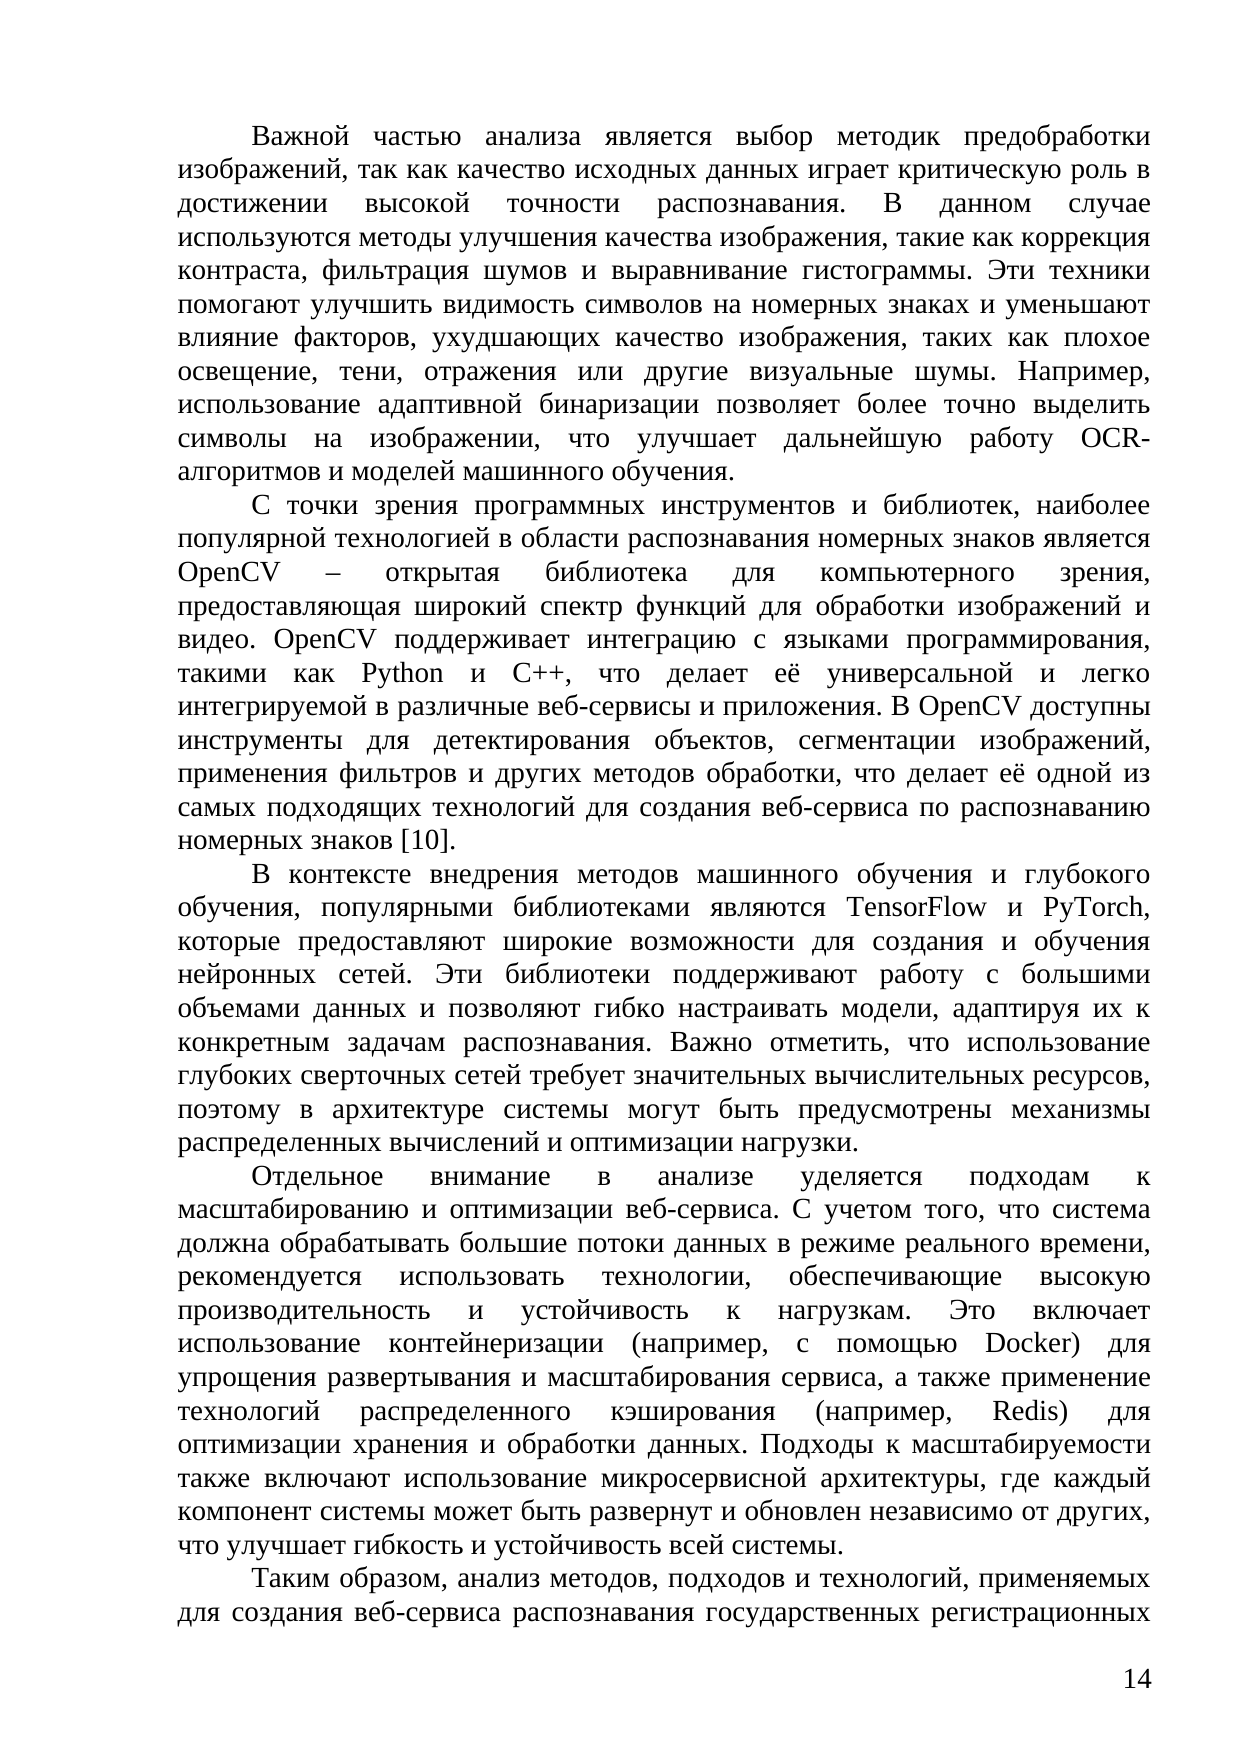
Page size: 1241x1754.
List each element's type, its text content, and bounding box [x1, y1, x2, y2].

text С точки зрения программных инструментов и библиотек, наиболее популярной технологией в области распознавания номерных знаков является OpenCV – открытая библиотека для компьютерного зрения, предоставляющая широкий спектр функций для обработки изображений и видео. OpenCV поддерживает интеграцию с языками программирования, такими как Python и C++, что делает её универсальной и легко интегрируемой в различные веб-сервисы и приложения. В OpenCV доступны инструменты для детектирования объектов, сегментации изображений, применения фильтров и других методов обработки, что делает её одной из самых подходящих технологий для создания веб-сервиса по распознаванию номерных знаков [10]. [177, 487, 1152, 856]
text В контексте внедрения методов машинного обучения и глубокого обучения, популярными библиотеками являются TensorFlow и PyTorch, которые предоставляют широкие возможности для создания и обучения нейронных сетей. Эти библиотеки поддерживают работу с большими объемами данных и позволяют гибко настраивать модели, адаптируя их к конкретным задачам распознавания. Важно отметить, что использование глубоких сверточных сетей требует значительных вычислительных ресурсов, поэтому в архитектуре системы могут быть предусмотрены механизмы распределенных вычислений и оптимизации нагрузки. [177, 856, 1152, 1158]
text Важной частью анализа является выбор методик предобработки изображений, так как качество исходных данных играет критическую роль в достижении высокой точности распознавания. В данном случае используются методы улучшения качества изображения, такие как коррекция контраста, фильтрация шумов и выравнивание гистограммы. Эти техники помогают улучшить видимость символов на номерных знаках и уменьшают влияние факторов, ухудшающих качество изображения, таких как плохое освещение, тени, отражения или другие визуальные шумы. Например, использование адаптивной бинаризации позволяет более точно выделить символы на изображении, что улучшает дальнейшую работу OCR-алгоритмов и моделей машинного обучения. [177, 118, 1152, 487]
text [177, 1560, 1152, 1627]
text Отдельное внимание в анализе уделяется подходам к масштабированию и оптимизации веб-сервиса. С учетом того, что система должна обрабатывать большие потоки данных в режиме реального времени, рекомендуется использовать технологии, обеспечивающие высокую производительность и устойчивость к нагрузкам. Это включает использование контейнеризации (например, с помощью Docker) для упрощения развертывания и масштабирования сервиса, а также применение технологий распределенного кэширования (например, Redis) для оптимизации хранения и обработки данных. Подходы к масштабируемости также включают использование микросервисной архитектуры, где каждый компонент системы может быть развернут и обновлен независимо от других, что улучшает гибкость и устойчивость всей системы. [177, 1158, 1152, 1560]
